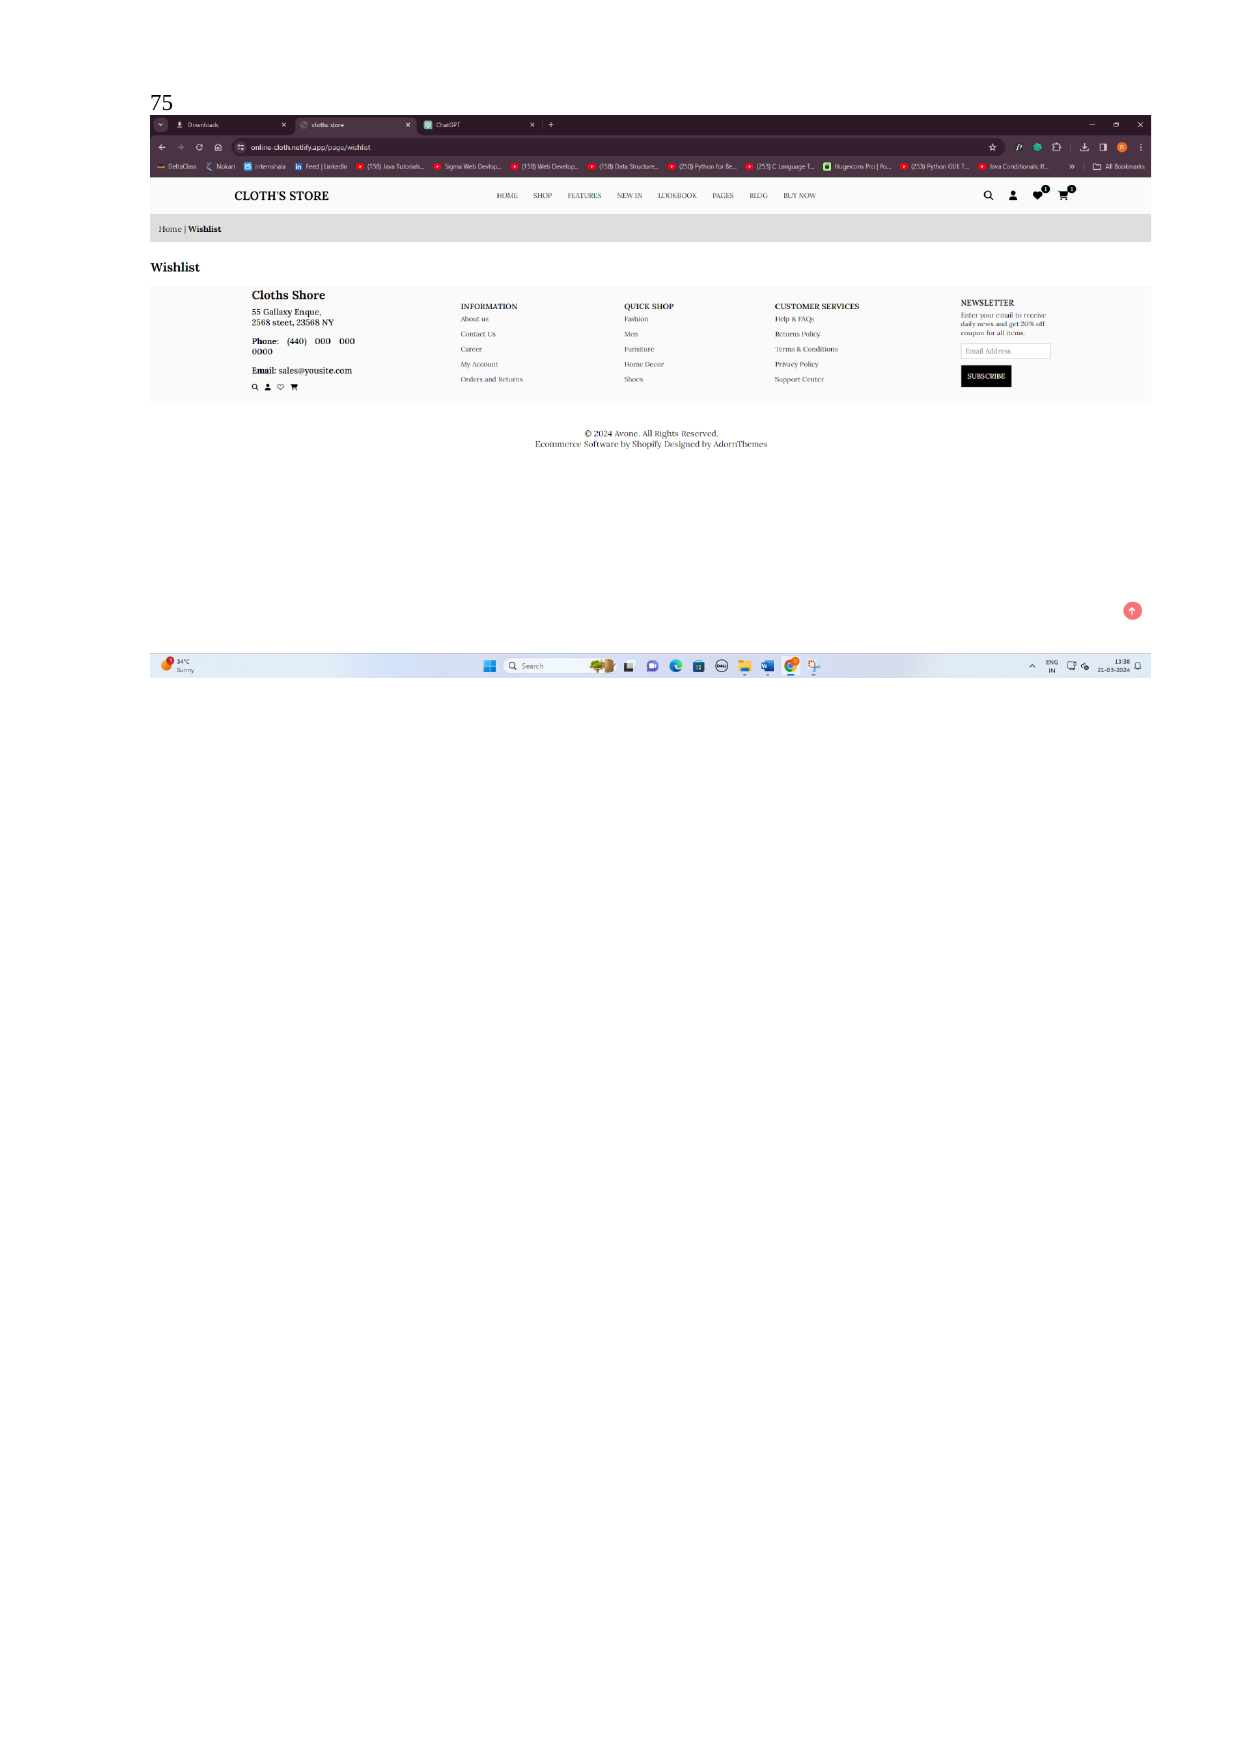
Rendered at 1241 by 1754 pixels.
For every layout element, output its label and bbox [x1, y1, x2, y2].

picture [150, 115, 1152, 678]
